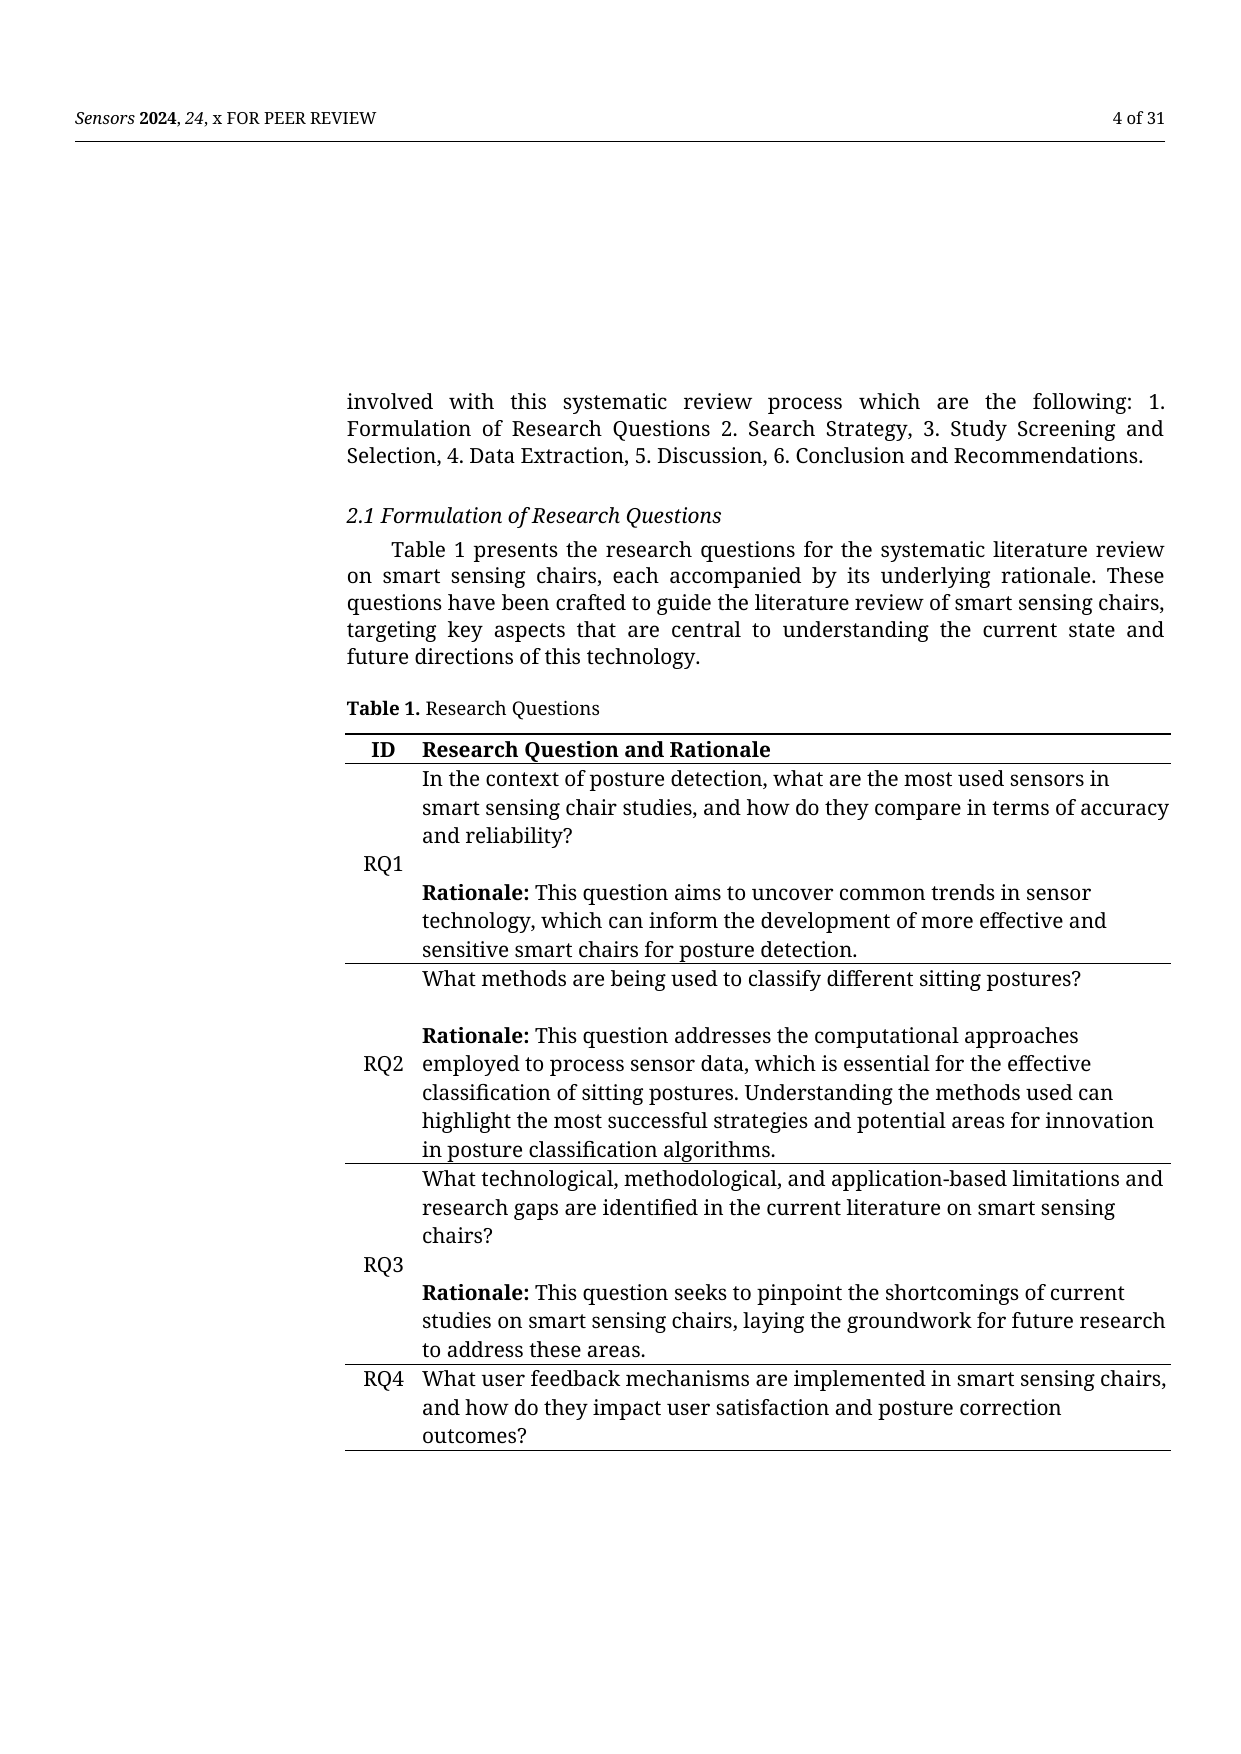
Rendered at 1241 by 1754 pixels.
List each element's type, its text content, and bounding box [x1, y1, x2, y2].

subtitle 2.1 Formulation of Research Questions [347, 502, 1165, 529]
table_cell RQ4 [345, 1365, 422, 1450]
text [347, 388, 1165, 469]
text Table 1. Research Questions [347, 696, 1165, 720]
table_cell In the context of posture detection, what are the most used sensors in smart sensing chair studies, and how do they compare in terms of accuracy and reliability? Rationale: This question aims to uncover common trends in sensor technology, which can inform the development of more effective and sensitive smart chairs for posture detection. [422, 764, 1171, 963]
table_cell RQ1 [345, 764, 422, 963]
table_cell RQ2 [345, 964, 422, 1163]
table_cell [422, 1365, 1171, 1450]
table_header ID [345, 735, 422, 763]
table_cell What methods are being used to classify different sitting postures? Rationale: This question addresses the computational approaches employed to process sensor data, which is essential for the effective classification of sitting postures. Understanding the methods used can highlight the most successful strategies and potential areas for innovation in posture classification algorithms. [422, 964, 1171, 1163]
text Table 1 presents the research questions for the systematic literature review on smart sensing chairs, each accompanied by its underlying rationale. These questions have been crafted to guide the literature review of smart sensing chairs, targeting key aspects that are central to understanding the current state and future directions of this technology. [347, 536, 1165, 671]
table_cell What technological, methodological, and application-based limitations and research gaps are identified in the current literature on smart sensing chairs? Rationale: This question seeks to pinpoint the shortcomings of current studies on smart sensing chairs, laying the groundwork for future research to address these areas. [422, 1164, 1171, 1363]
table_header Research Question and Rationale [422, 735, 1171, 763]
table_cell RQ3 [345, 1164, 422, 1363]
